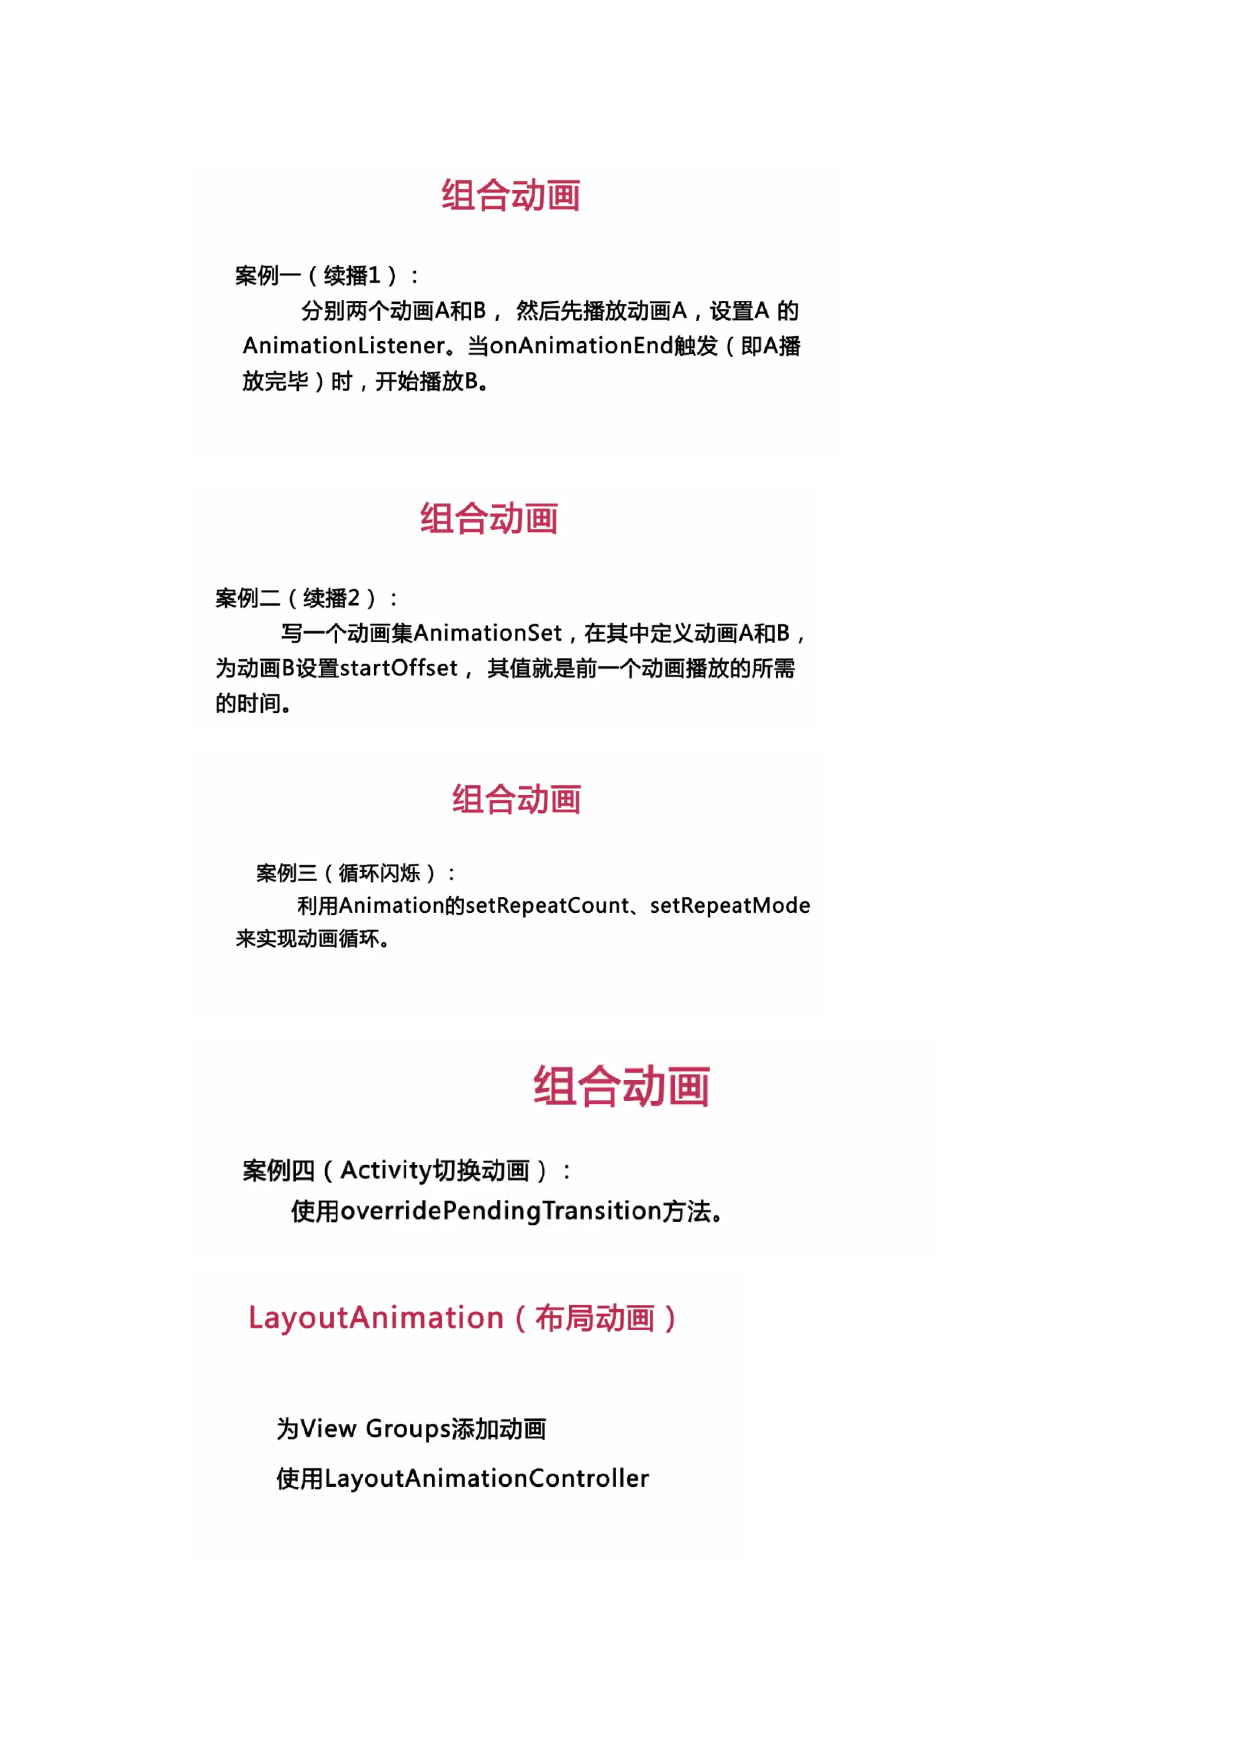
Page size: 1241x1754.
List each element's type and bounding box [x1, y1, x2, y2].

picture [187, 487, 818, 734]
picture [187, 162, 847, 457]
picture [187, 1039, 939, 1262]
picture [187, 1267, 750, 1563]
picture [187, 747, 823, 1022]
